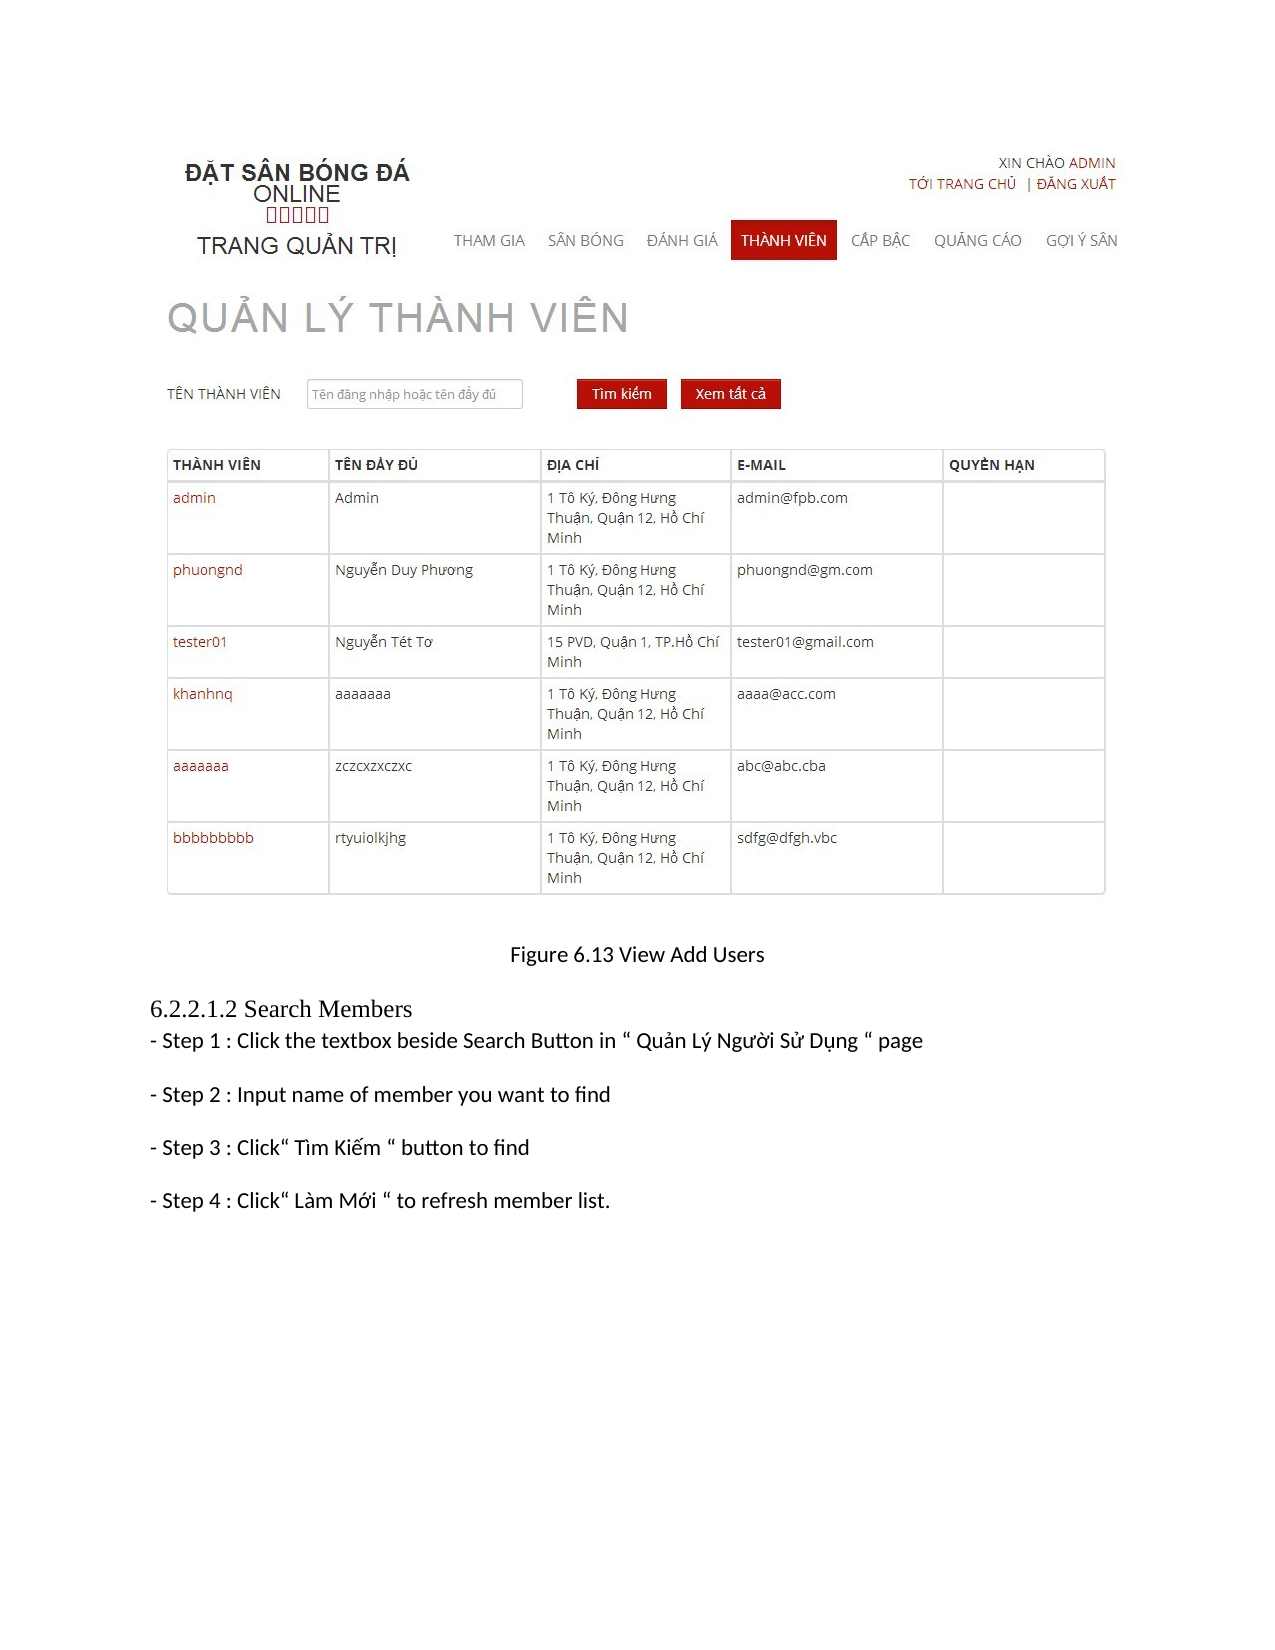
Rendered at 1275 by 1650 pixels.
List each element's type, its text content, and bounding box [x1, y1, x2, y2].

text - Step 3 : Click“ Tìm Kiếm “ button to find [150, 1133, 1125, 1161]
text Figure 6.13 View Add Users [150, 941, 1125, 969]
picture [150, 150, 1125, 916]
text - Step 2 : Input name of member you want to find [150, 1080, 1125, 1108]
subtitle 6.2.2.1.2 Search Members [150, 994, 1125, 1022]
text - Step 4 : Click“ Làm Mới “ to refresh member list. [150, 1186, 1125, 1214]
text - Step 1 : Click the textbox beside Search Button in “ Quản Lý Người Sử Dụng “ page [150, 1027, 1125, 1055]
